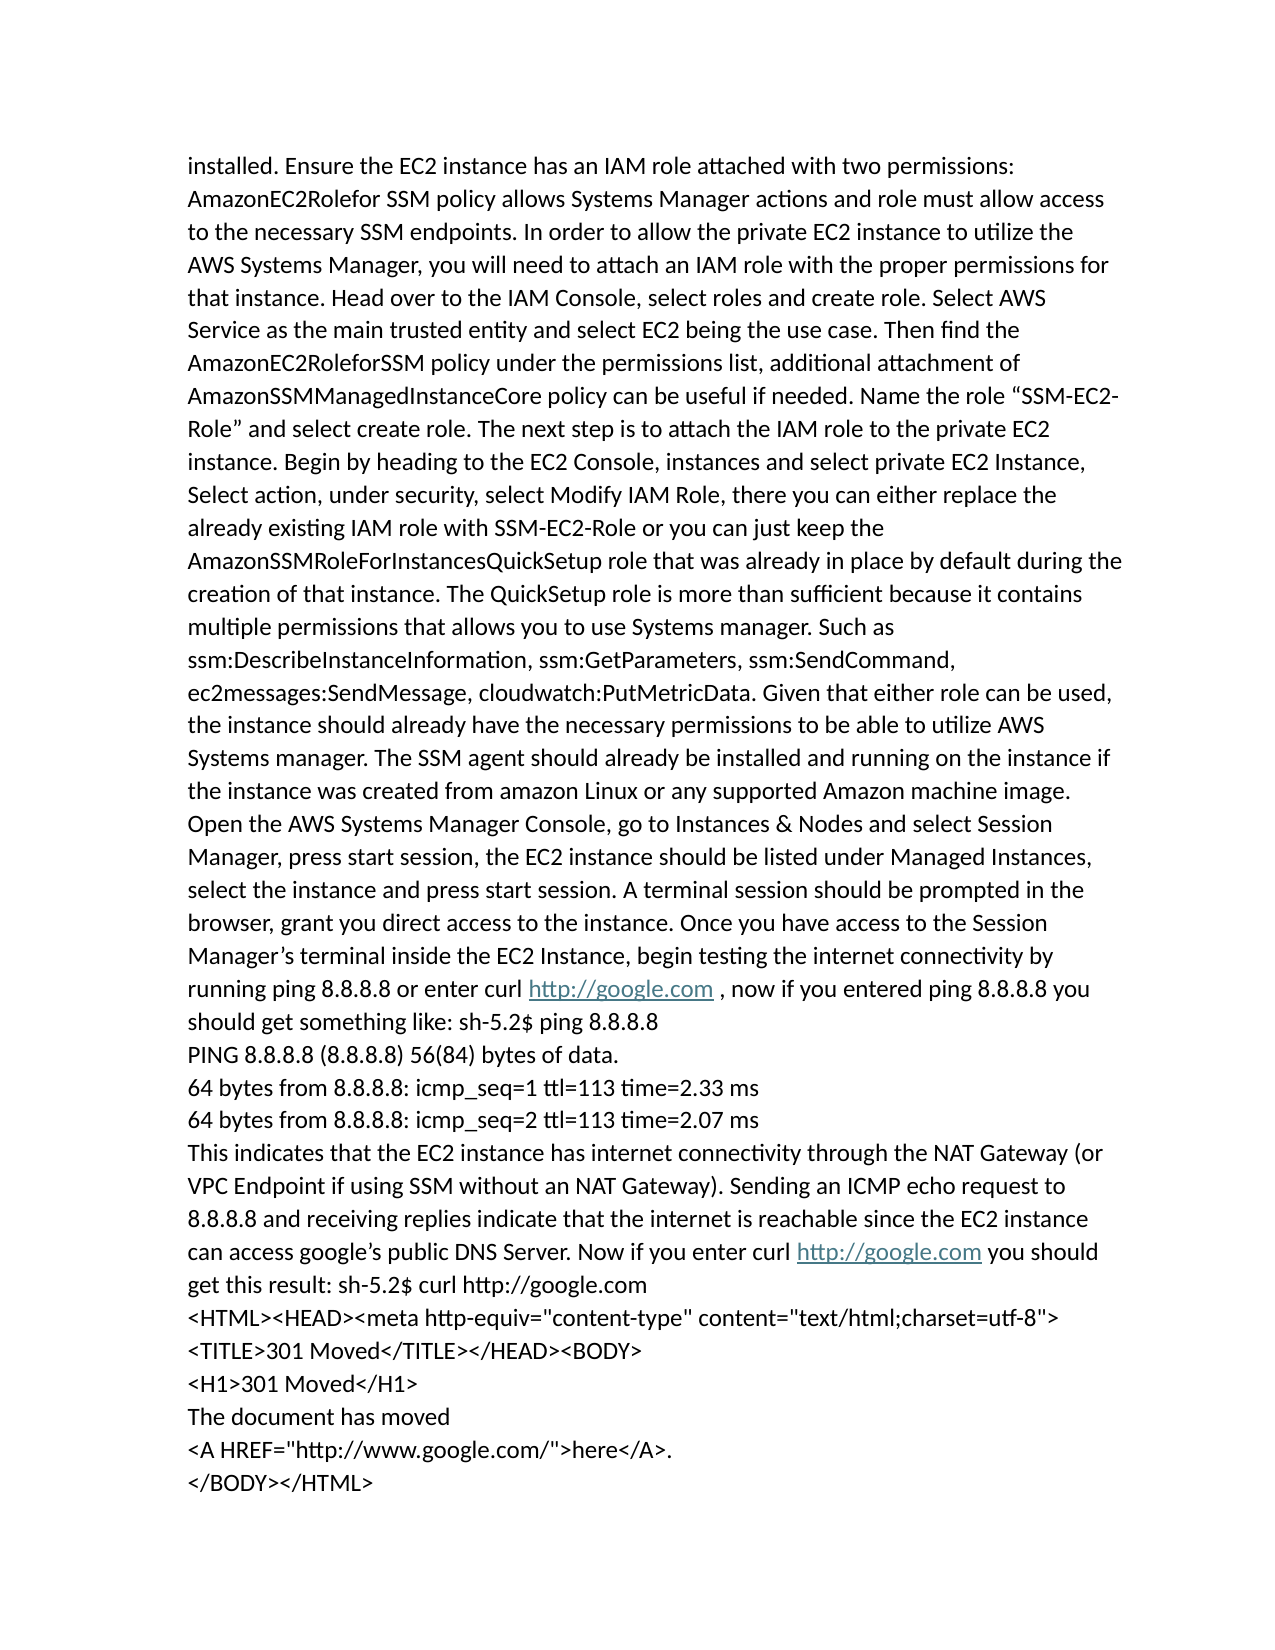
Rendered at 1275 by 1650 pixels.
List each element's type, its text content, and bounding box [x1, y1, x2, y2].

list <TITLE>301 Moved</TITLE></HEAD><BODY> [187, 1335, 1125, 1366]
list <HTML><HEAD><meta http-equiv="content-type" content="text/html;charset=utf-8"> [187, 1302, 1125, 1333]
list 64 bytes from 8.8.8.8: icmp_seq=1 ttl=113 time=2.33 ms [187, 1072, 1125, 1102]
list <A HREF="http://www.google.com/">here</A>. [187, 1434, 1125, 1464]
list This indicates that the EC2 instance has internet connectivity through the NAT Gateway (or VPC Endpoint if using SSM without an NAT Gateway). Sending an ICMP echo request to 8.8.8.8 and receiving replies indicate that the internet is reachable since the EC2 instance can access google’s public DNS Server. Now if you enter curl http://google.com you should get this result: sh-5.2$ curl http://google.com [187, 1137, 1125, 1300]
list The document has moved [187, 1401, 1125, 1431]
list 64 bytes from 8.8.8.8: icmp_seq=2 ttl=113 time=2.07 ms [187, 1104, 1125, 1135]
list </BODY></HTML> [187, 1467, 1125, 1497]
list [187, 150, 1125, 1036]
list <H1>301 Moved</H1> [187, 1368, 1125, 1398]
list PING 8.8.8.8 (8.8.8.8) 56(84) bytes of data. [187, 1039, 1125, 1069]
